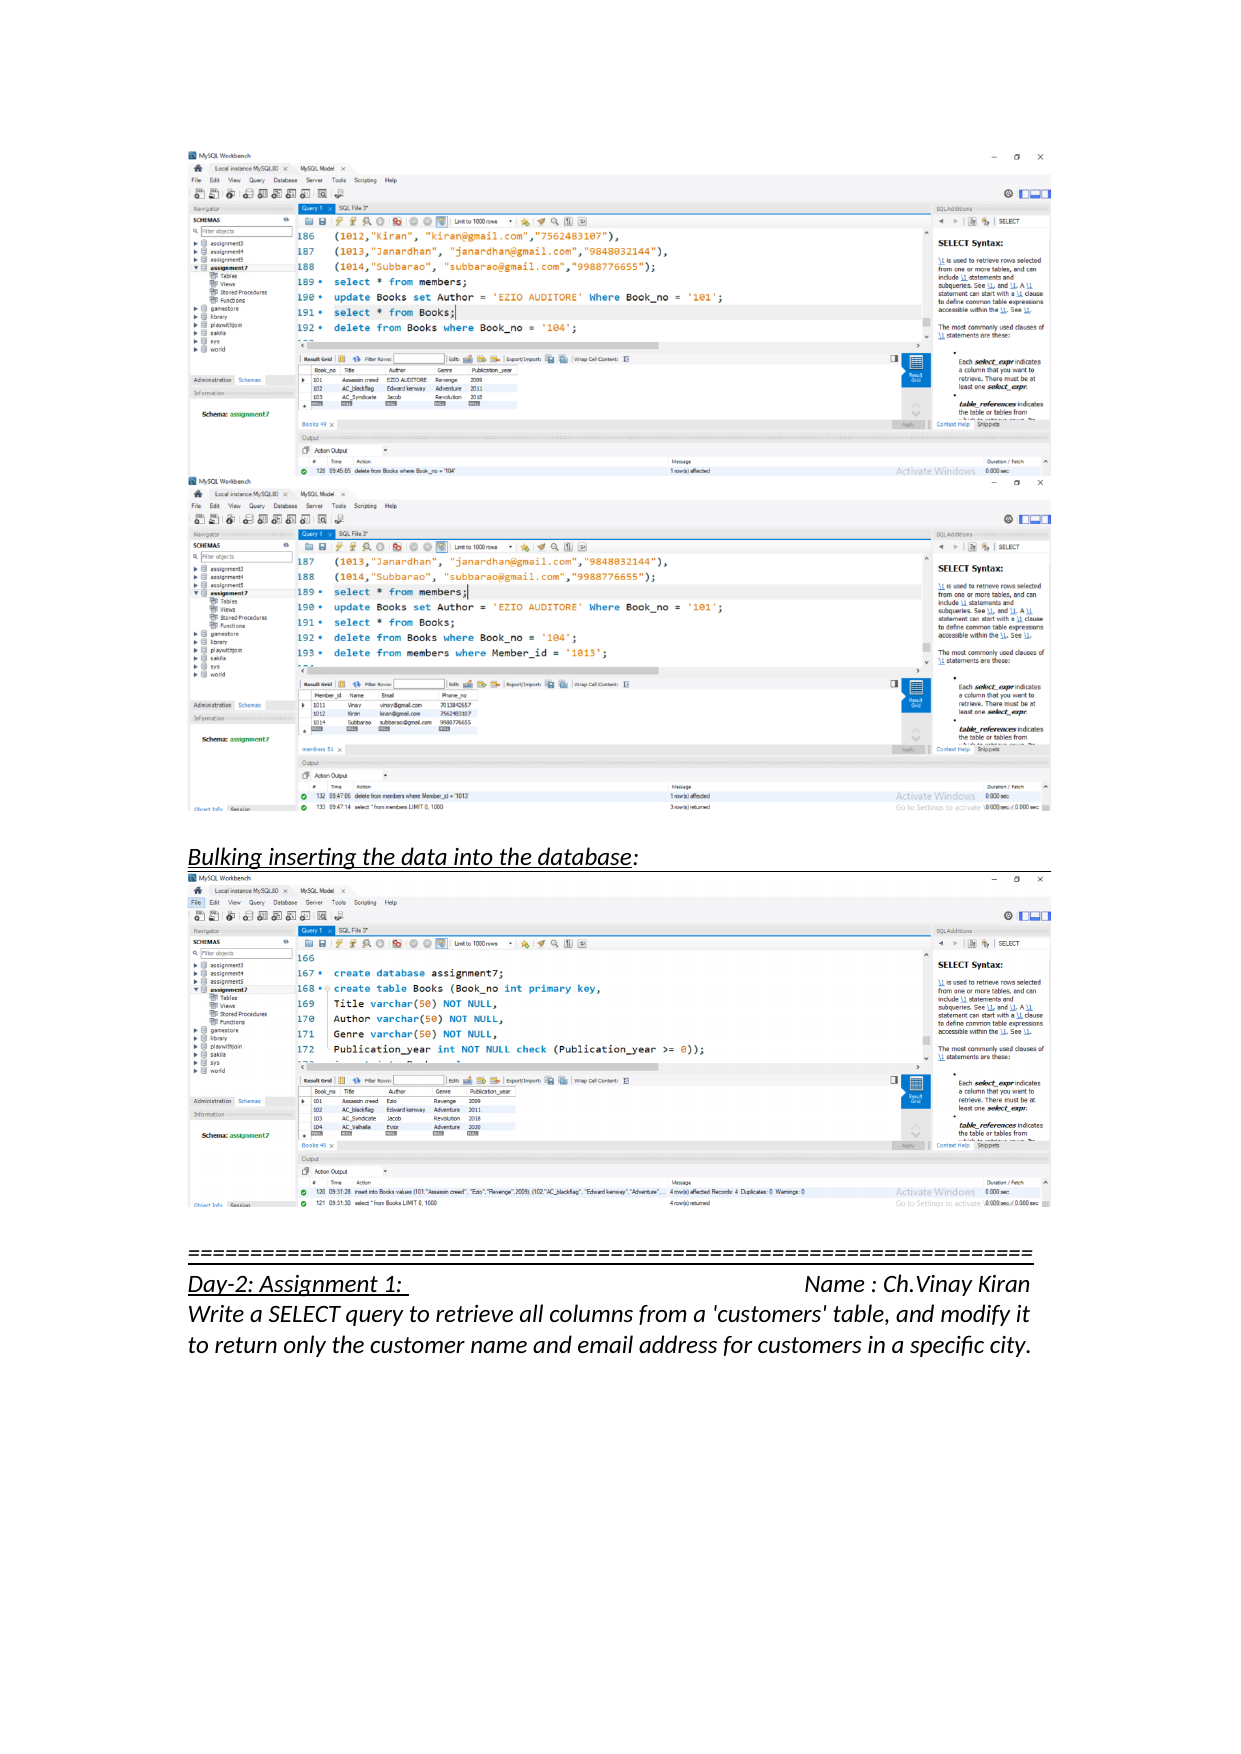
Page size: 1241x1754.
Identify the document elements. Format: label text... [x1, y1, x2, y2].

text ==================================================================== [187, 1237, 1053, 1268]
text Write a SELECT query to retrieve all columns from a 'customers' table, and modify it to return only the customer name and email address for customers in a specific city. [187, 1298, 1053, 1359]
text Bulking inserting the data into the database: [187, 841, 1053, 871]
text Day-2: Assignment 1: Name : Ch.Vinay Kiran [187, 1268, 1053, 1298]
picture [187, 150, 1052, 811]
picture [187, 871, 1052, 1207]
